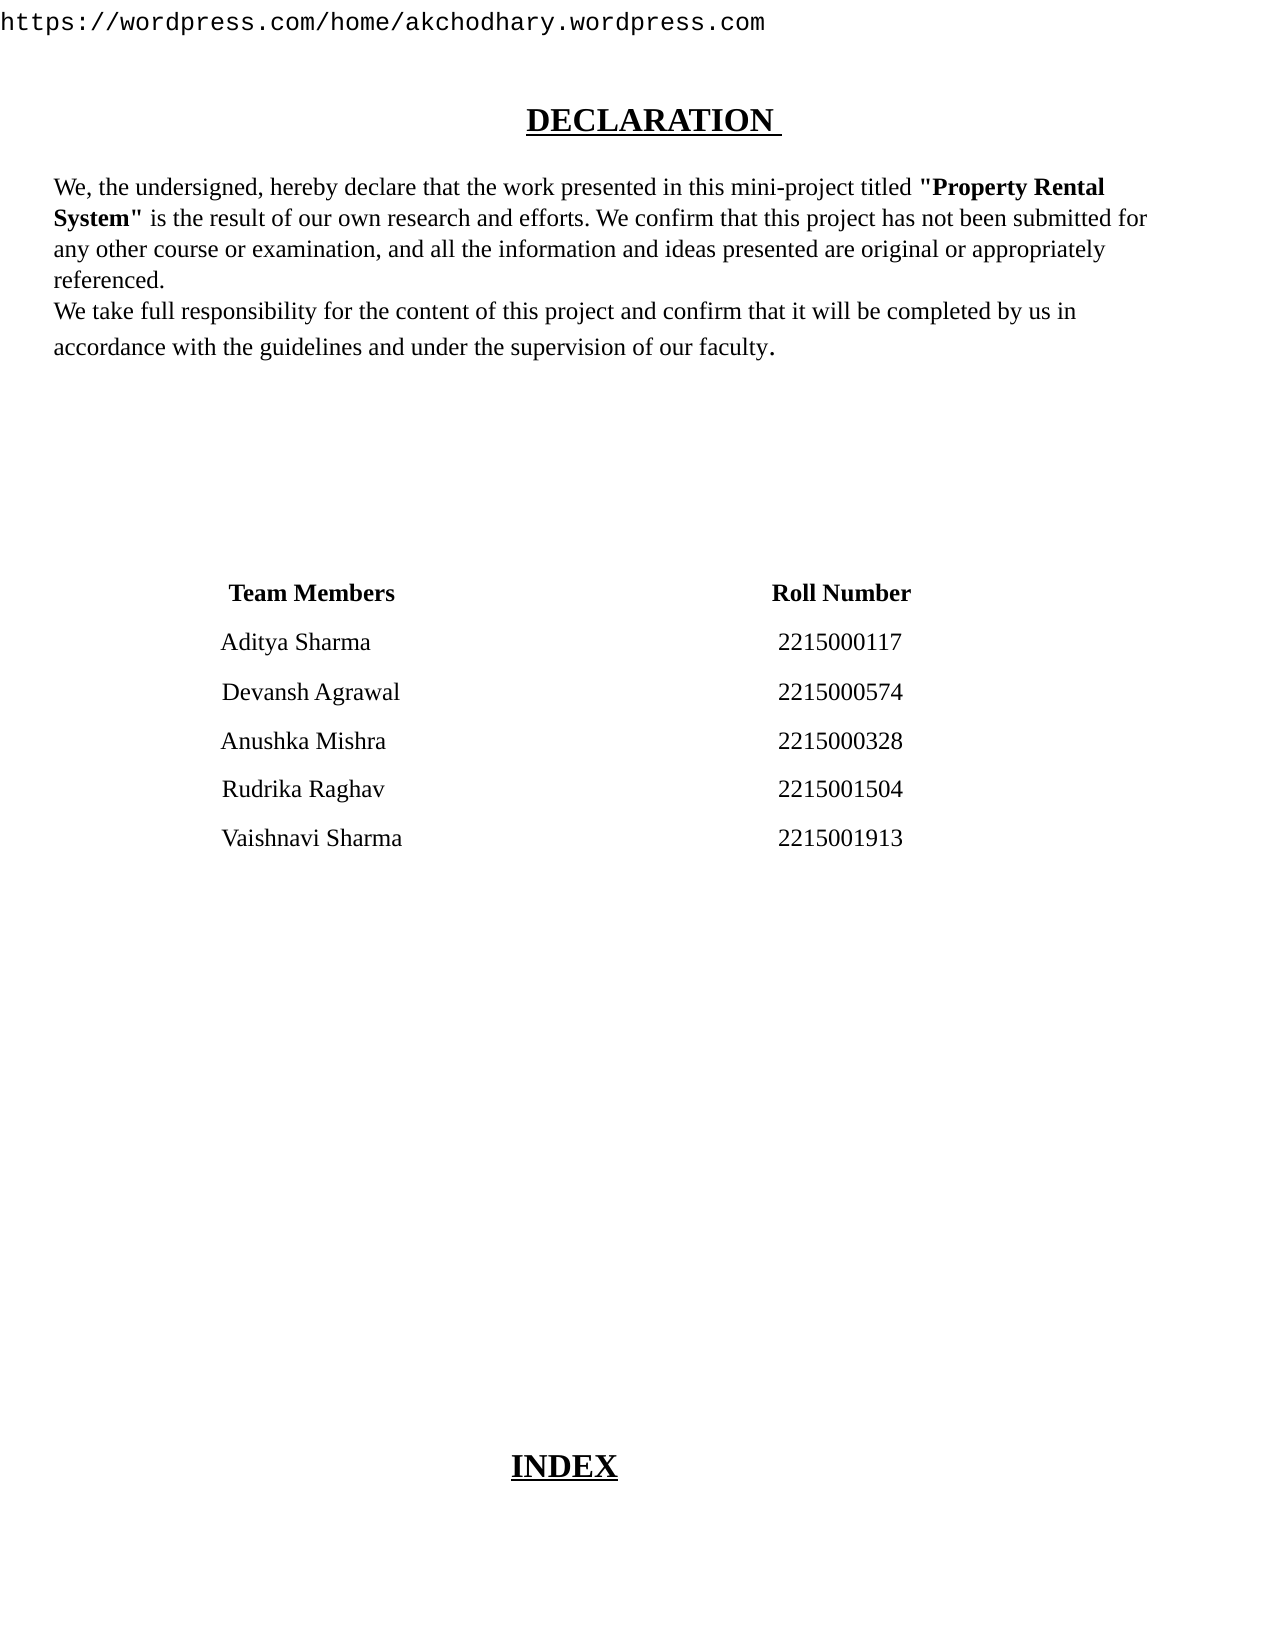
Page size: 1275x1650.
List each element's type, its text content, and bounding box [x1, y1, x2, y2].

table_cell 2215001913 [771, 814, 1206, 863]
table_cell 2215000328 [771, 717, 1206, 766]
table_header Roll Number [771, 569, 1206, 618]
text INDEX [428, 1446, 1173, 1485]
table_cell Devansh Agrawal [221, 668, 771, 717]
table_cell Vaishnavi Sharma [221, 814, 771, 863]
table_cell 2215001504 [771, 766, 1206, 814]
table_header Team Members [221, 569, 771, 618]
table_cell 2215000117 [771, 618, 1206, 668]
text We take full responsibility for the content of this project and confirm that it will be completed by us in accordance with the guidelines and under the supervision of our faculty. [53, 296, 1173, 361]
table_cell 2215000574 [771, 668, 1206, 717]
table_cell Rudrika Raghav [221, 766, 771, 814]
table_cell Aditya Sharma [221, 618, 771, 668]
text We, the undersigned, hereby declare that the work presented in this mini-project titled "Property Rental System" is the result of our own research and efforts. We confirm that this project has not been submitted for any other course or examination, and all the information and ideas presented are original or appropriately referenced. [53, 172, 1173, 294]
text DECLARATION [210, 101, 1090, 139]
table_cell Anushka Mishra [221, 717, 771, 766]
